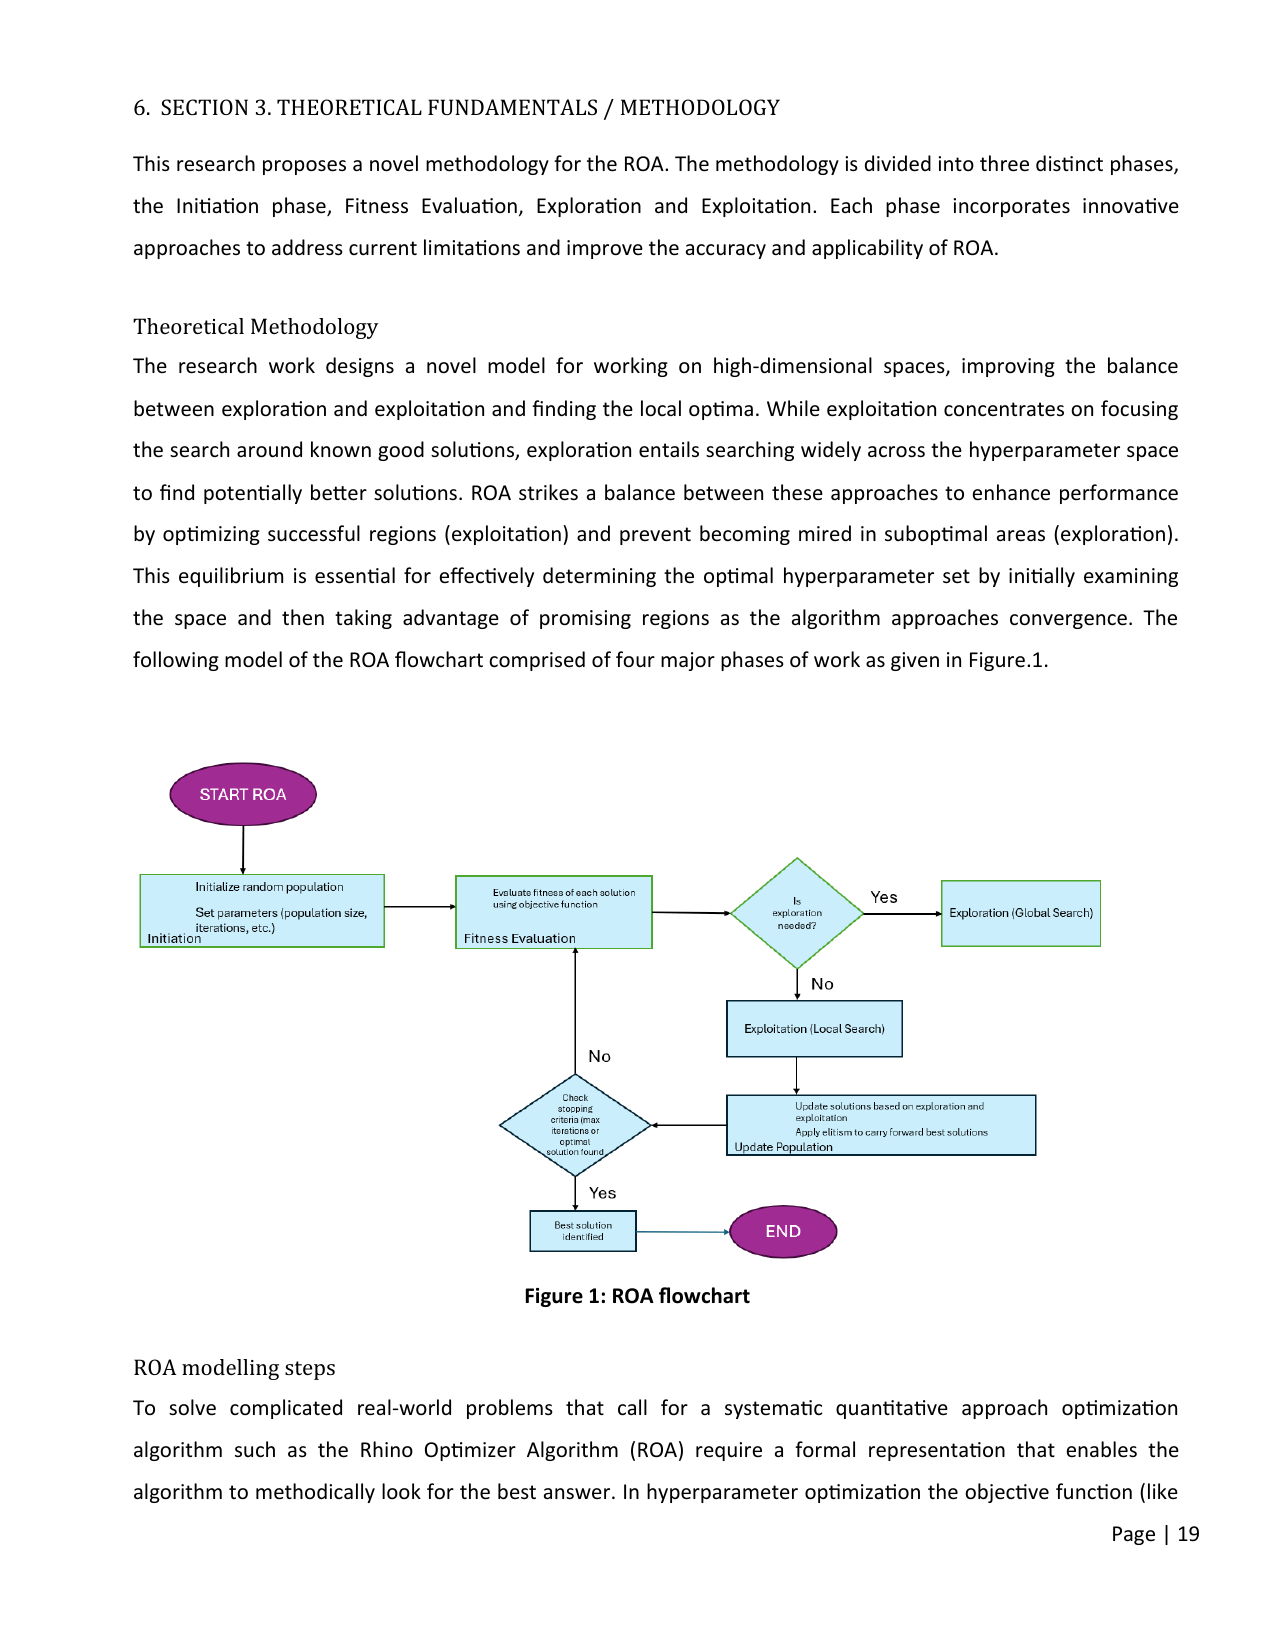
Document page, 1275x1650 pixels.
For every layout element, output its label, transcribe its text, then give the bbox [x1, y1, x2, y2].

picture [132, 729, 1104, 1277]
text ROA modelling steps [133, 1353, 1181, 1380]
text The research work designs a novel model for working on high-dimensional spaces, improving the balance between exploration and exploitation and finding the local optima. While exploitation concentrates on focusing the search around known good solutions, exploration entails searching widely across the hyperparameter space to find potentially better solutions. ROA strikes a balance between these approaches to enhance performance by optimizing successful regions (exploitation) and prevent becoming mired in suboptimal areas (exploration). This equilibrium is essential for effectively determining the optimal hyperparameter set by initially examining the space and then taking advantage of promising regions as the algorithm approaches convergence. The following model of the ROA flowchart comprised of four major phases of work as given in Figure.1. [133, 352, 1181, 673]
text This research proposes a novel methodology for the ROA. The methodology is divided into three distinct phases, the Initiation phase, Fitness Evaluation, Exploration and Exploitation. Each phase incorporates innovative approaches to address current limitations and improve the accuracy and applicability of ROA. [133, 149, 1181, 261]
subtitle 6. SECTION 3. THEORETICAL FUNDAMENTALS / METHODOLOGY [133, 94, 1200, 149]
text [133, 1393, 1181, 1506]
subtitle Theoretical Methodology [133, 312, 1200, 339]
text Figure 1: ROA flowchart [133, 1281, 1181, 1309]
